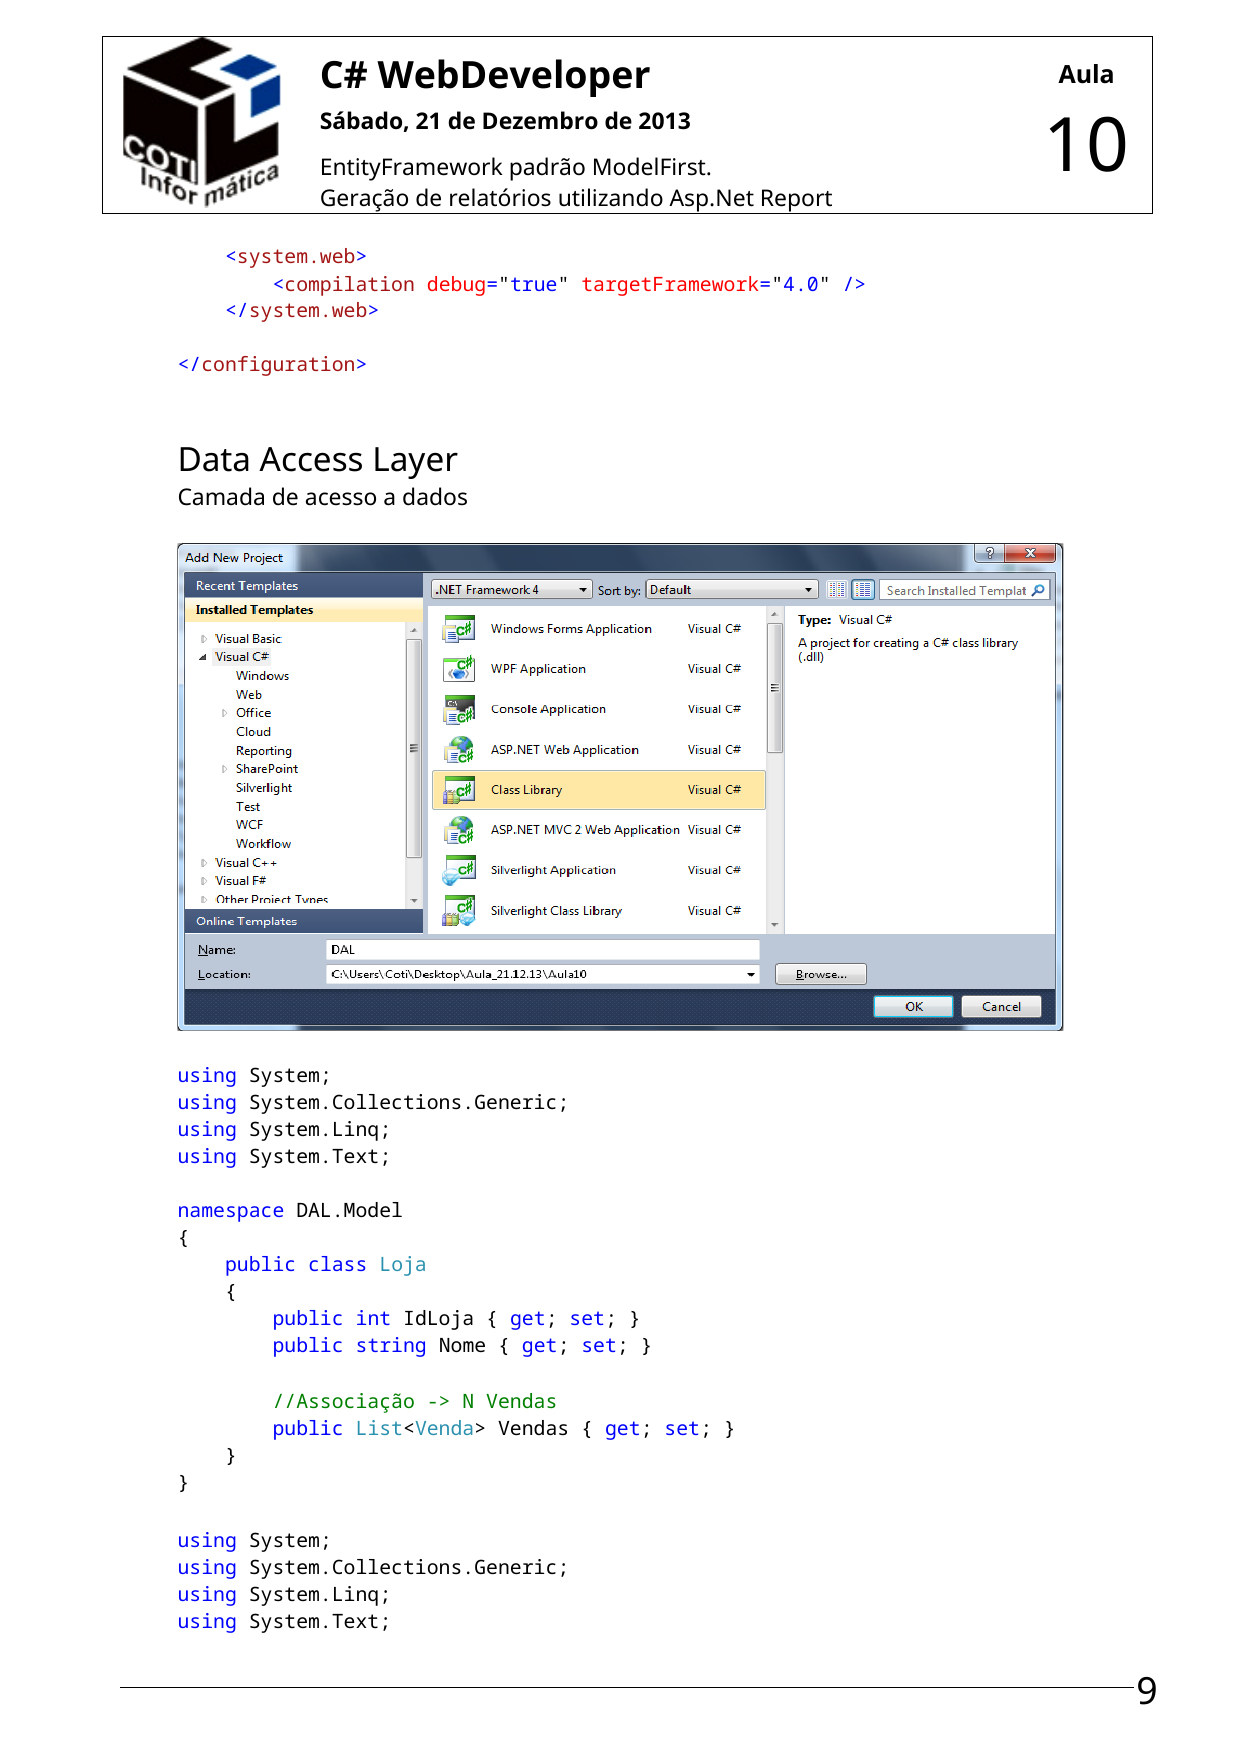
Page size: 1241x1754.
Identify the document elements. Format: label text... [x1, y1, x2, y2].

text using System.Collections.Generic; [177, 1089, 1063, 1116]
text using System; [177, 1062, 1063, 1089]
text Data Access Layer [177, 436, 1063, 481]
text public List<Venda> Vendas { get; set; } [177, 1414, 1063, 1441]
text <compilation debug="true" targetFramework="4.0" /> [177, 270, 1063, 297]
text Camada de acesso a dados [177, 481, 1063, 513]
text //Associação -> N Vendas [177, 1387, 1063, 1414]
text using System.Linq; [177, 1116, 1063, 1143]
text public int IdLoja { get; set; } [177, 1304, 1063, 1331]
text namespace DAL.Model [177, 1197, 1063, 1223]
text using System.Text; [177, 1143, 1063, 1169]
text </configuration> [177, 351, 1063, 378]
text { [177, 1223, 1063, 1251]
text using System; [177, 1526, 1063, 1553]
text using System.Collections.Generic; [177, 1553, 1063, 1580]
text { [177, 1277, 1063, 1304]
text using System.Text; [177, 1607, 1063, 1634]
text } [177, 1468, 1063, 1495]
text </system.web> [177, 297, 1063, 324]
text public string Nome { get; set; } [177, 1331, 1063, 1358]
text } [177, 1441, 1063, 1468]
picture [177, 543, 1064, 1031]
text using System.Linq; [177, 1580, 1063, 1607]
text public class Loja [177, 1251, 1063, 1277]
text <system.web> [177, 243, 1063, 270]
